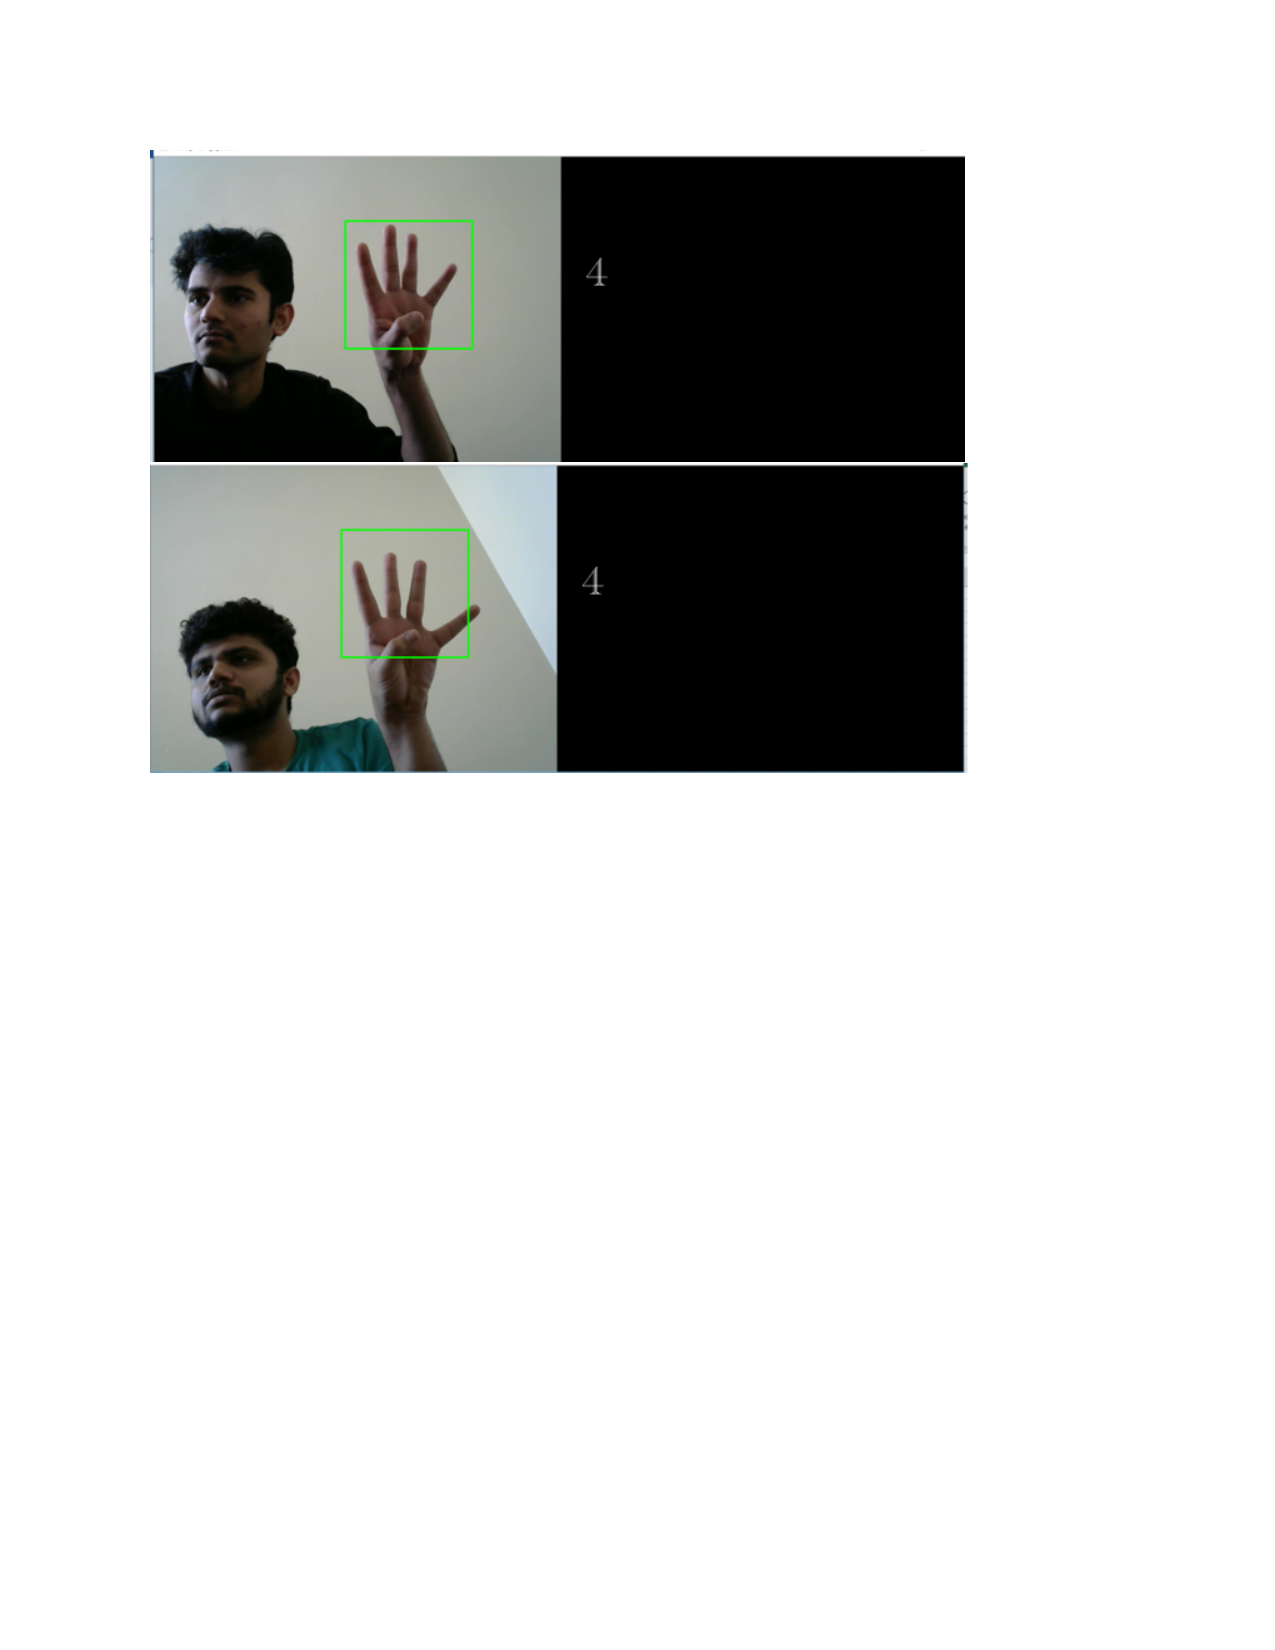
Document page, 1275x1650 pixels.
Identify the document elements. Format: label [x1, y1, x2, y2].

picture [150, 463, 968, 773]
picture [150, 150, 965, 462]
